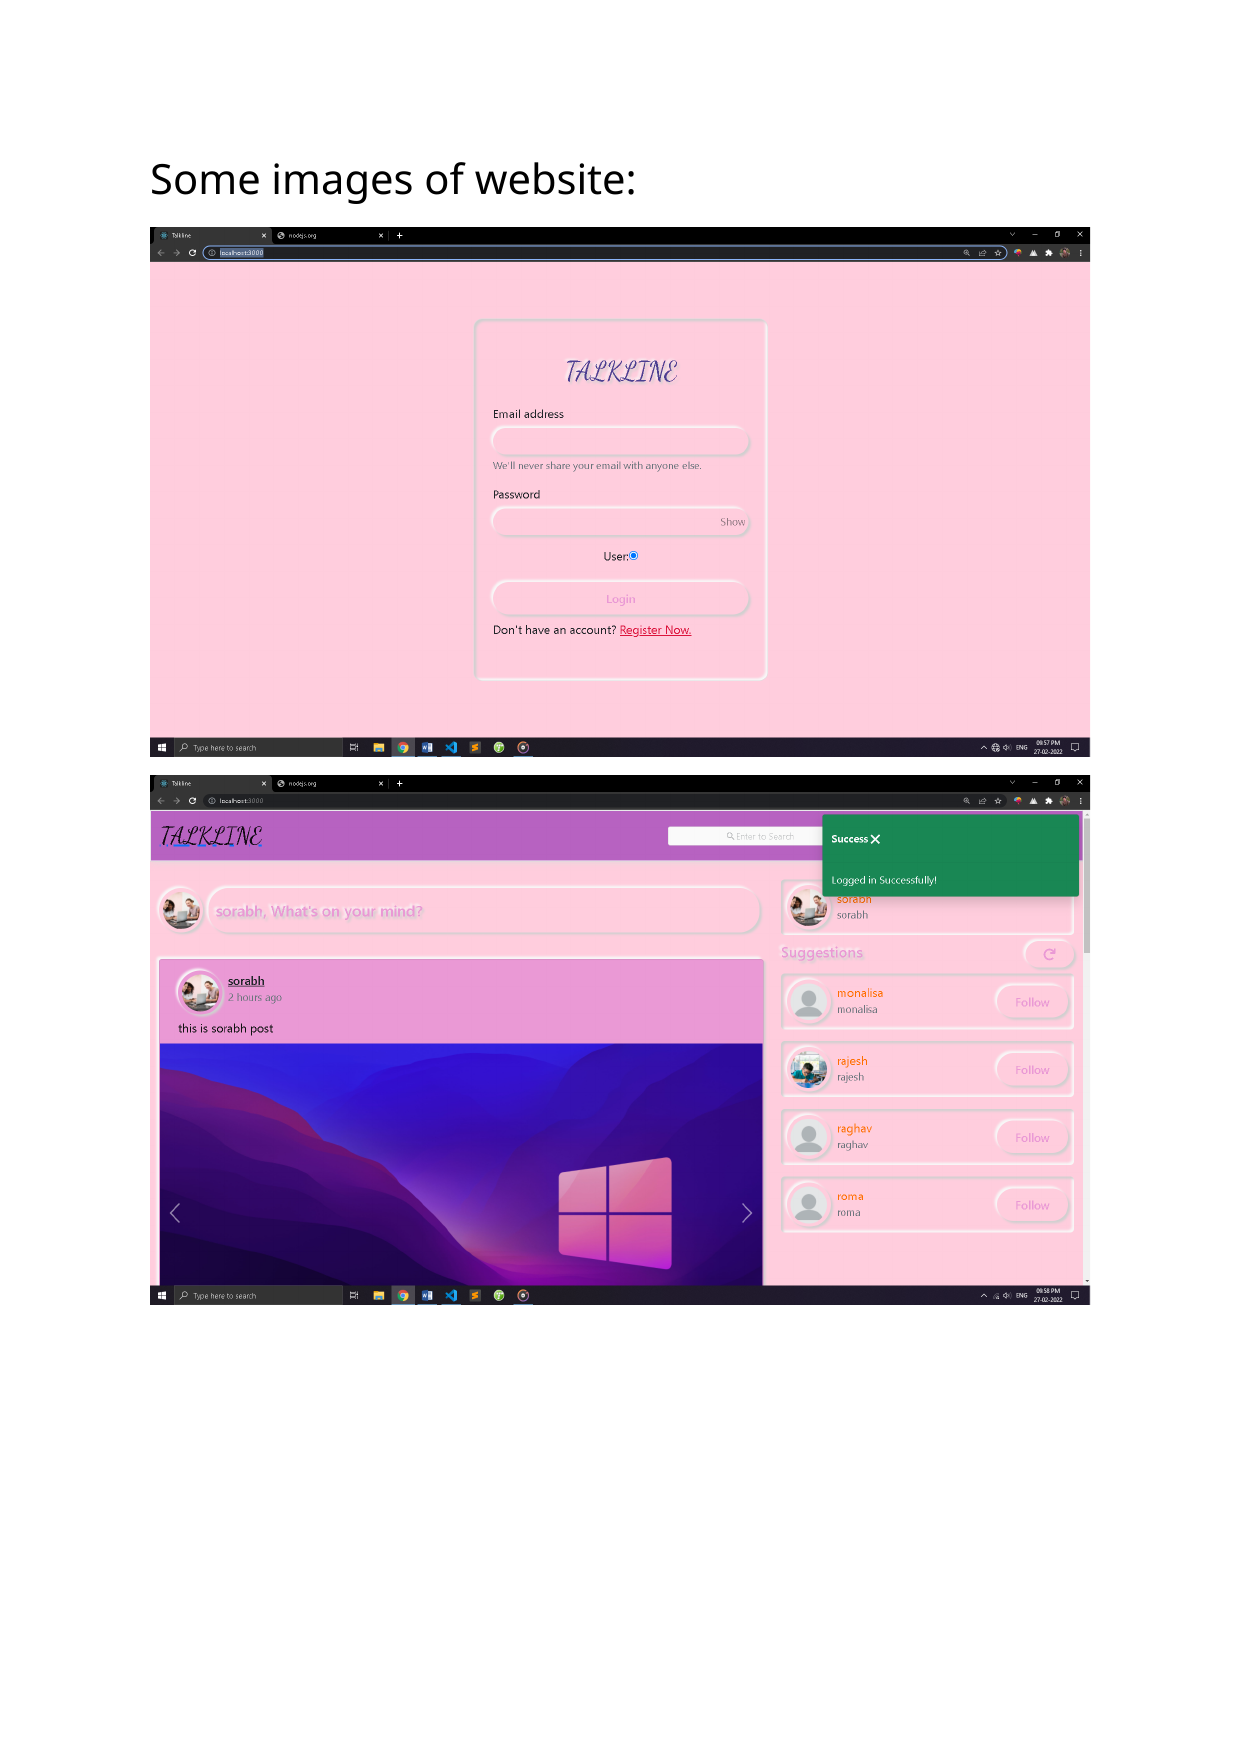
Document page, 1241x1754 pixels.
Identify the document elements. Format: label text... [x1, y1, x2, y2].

picture [150, 775, 1091, 1305]
picture [150, 227, 1091, 757]
text Some images of website: [150, 150, 1090, 207]
